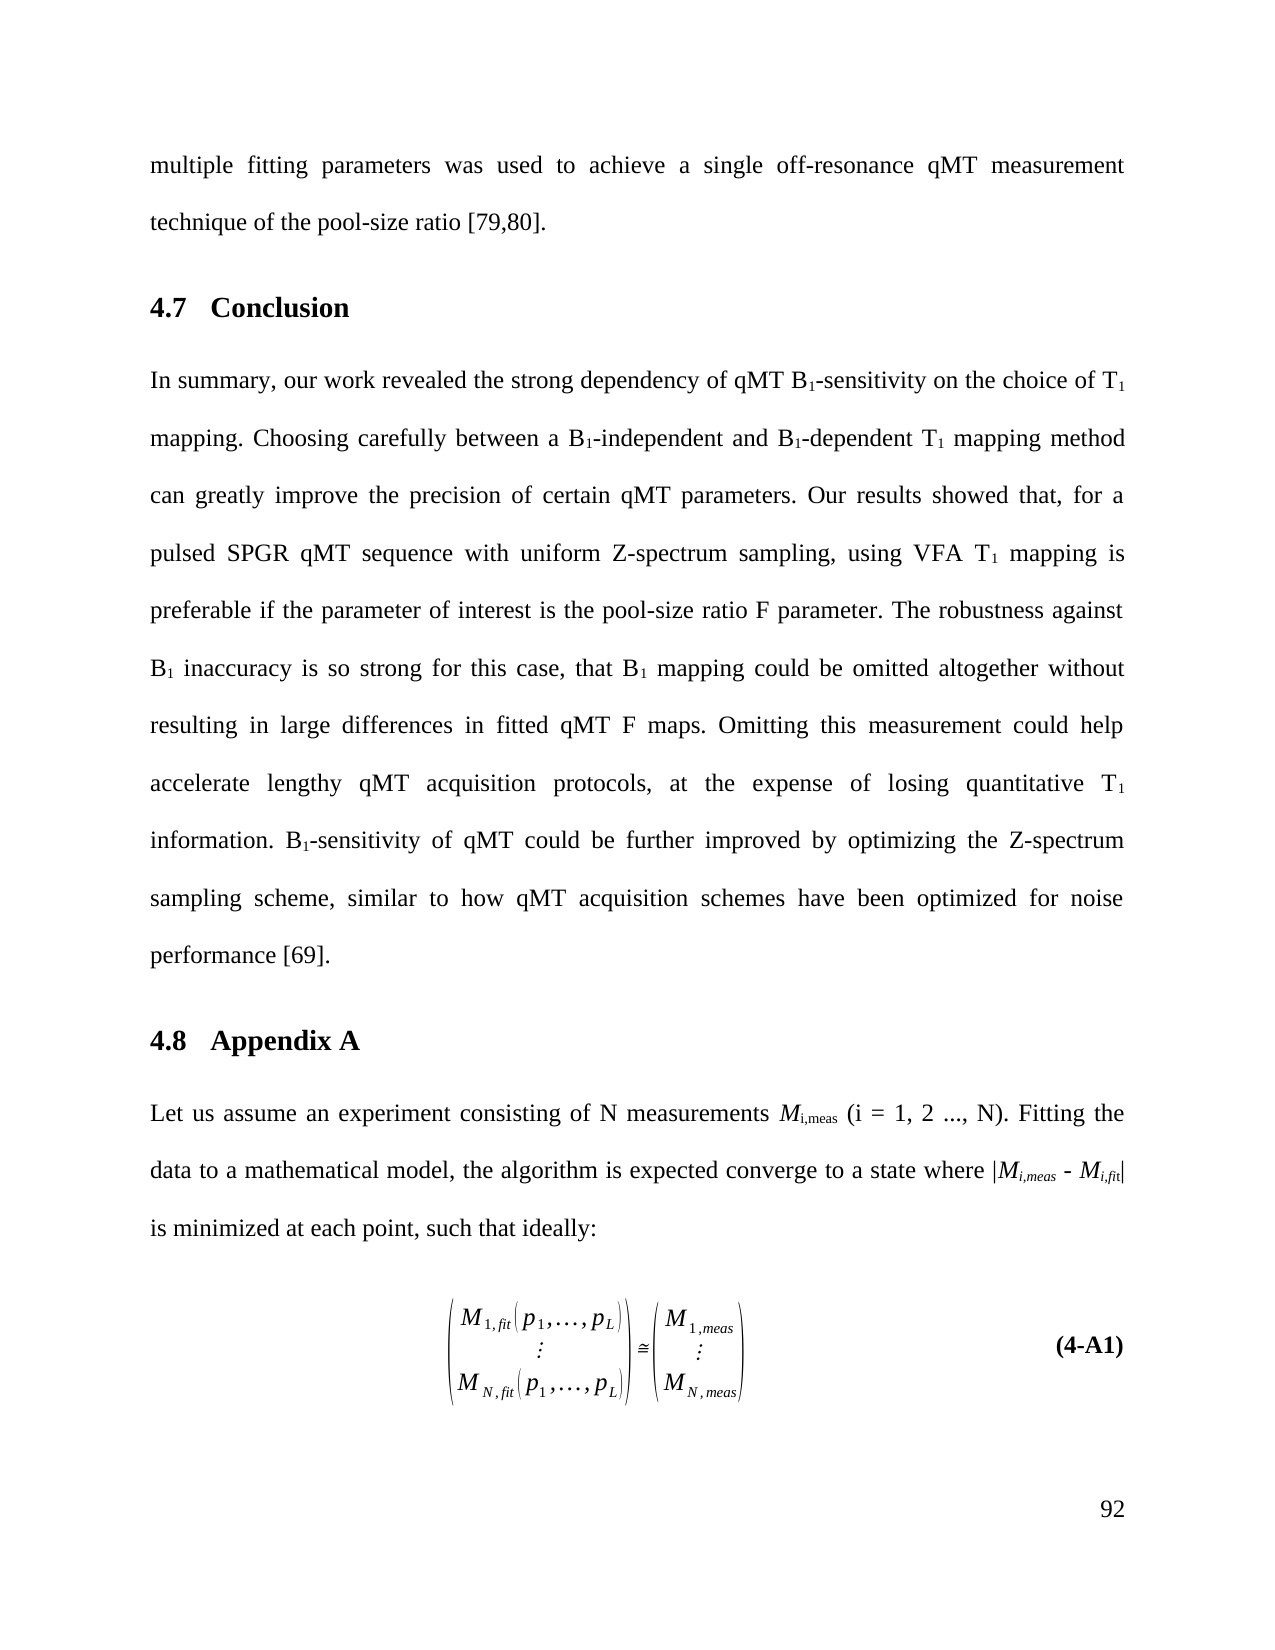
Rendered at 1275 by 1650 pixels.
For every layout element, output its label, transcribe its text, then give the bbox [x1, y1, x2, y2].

text In summary, our work revealed the strong dependency of qMT B1-sensitivity on the choice of T1 mapping. Choosing carefully between a B1-independent and B1-dependent T1 mapping method can greatly improve the precision of certain qMT parameters. Our results showed that, for a pulsed SPGR qMT sequence with uniform Z-spectrum sampling, using VFA T1 mapping is preferable if the parameter of interest is the pool-size ratio F parameter. The robustness against B1 inaccuracy is so strong for this case, that B1 mapping could be omitted altogether without resulting in large differences in fitted qMT F maps. Omitting this measurement could help accelerate lengthy qMT acquisition protocols, at the expense of losing quantitative T1 information. B1-sensitivity of qMT could be further improved by optimizing the Z-spectrum sampling scheme, similar to how qMT acquisition schemes have been optimized for noise performance [69]. [150, 365, 1125, 969]
table_header (4-A1) [1043, 1296, 1135, 1461]
subtitle Appendix A [150, 1023, 1125, 1056]
subtitle Conclusion [150, 290, 1125, 323]
table_header [150, 1296, 1043, 1461]
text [150, 150, 1125, 236]
text Let us assume an experiment consisting of N measurements Mi,meas (i = 1, 2 ..., N). Fitting the data to a mathematical model, the algorithm is expected converge to a state where |Mi,meas - Mi,fit| is minimized at each point, such that ideally: [150, 1098, 1125, 1242]
